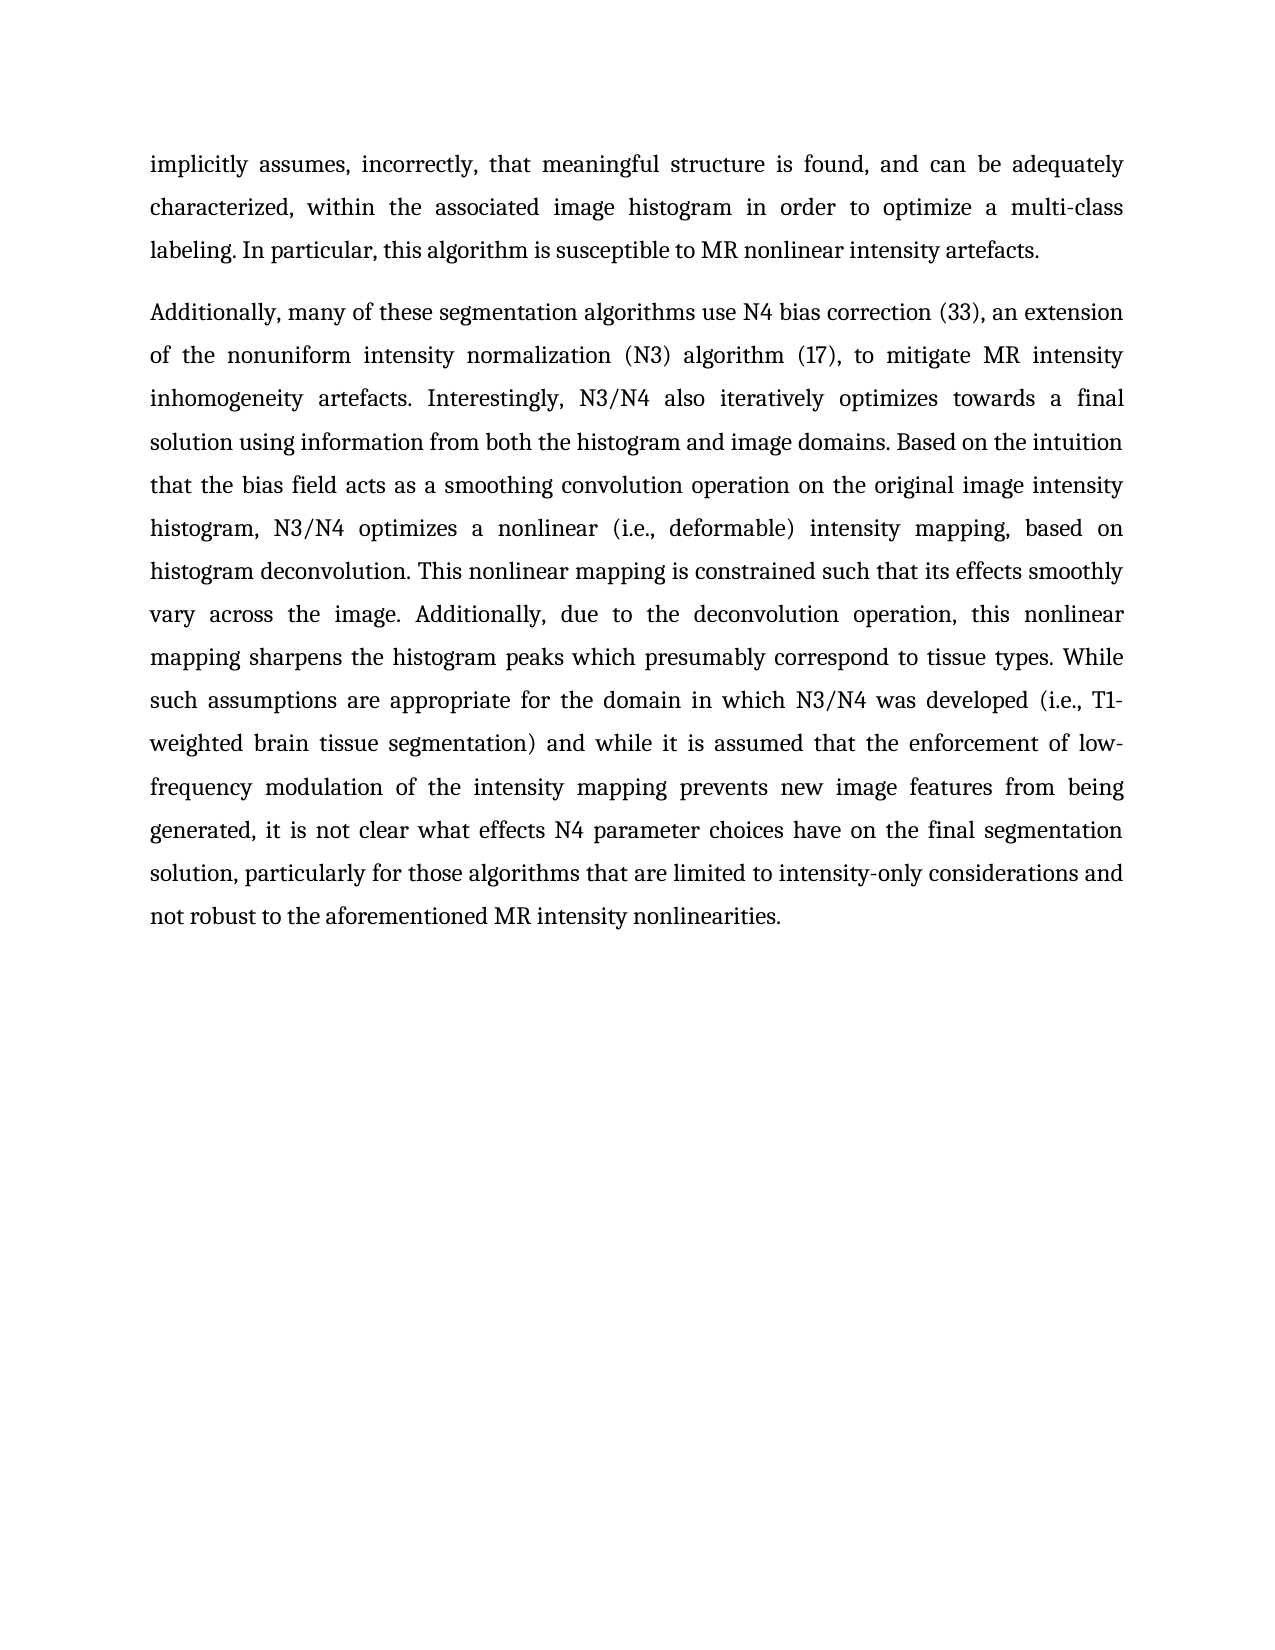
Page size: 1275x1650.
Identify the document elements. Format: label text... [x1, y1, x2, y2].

text Additionally, many of these segmentation algorithms use N4 bias correction (33), an extension of the nonuniform intensity normalization (N3) algorithm (17), to mitigate MR intensity inhomogeneity artefacts. Interestingly, N3/N4 also iteratively optimizes towards a final solution using information from both the histogram and image domains. Based on the intuition that the bias field acts as a smoothing convolution operation on the original image intensity histogram, N3/N4 optimizes a nonlinear (i.e., deformable) intensity mapping, based on histogram deconvolution. This nonlinear mapping is constrained such that its effects smoothly vary across the image. Additionally, due to the deconvolution operation, this nonlinear mapping sharpens the histogram peaks which presumably correspond to tissue types. While such assumptions are appropriate for the domain in which N3/N4 was developed (i.e., T1-weighted brain tissue segmentation) and while it is assumed that the enforcement of low-frequency modulation of the intensity mapping prevents new image features from being generated, it is not clear what effects N4 parameter choices have on the final segmentation solution, particularly for those algorithms that are limited to intensity-only considerations and not robust to the aforementioned MR intensity nonlinearities. [150, 298, 1125, 931]
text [150, 150, 1125, 265]
